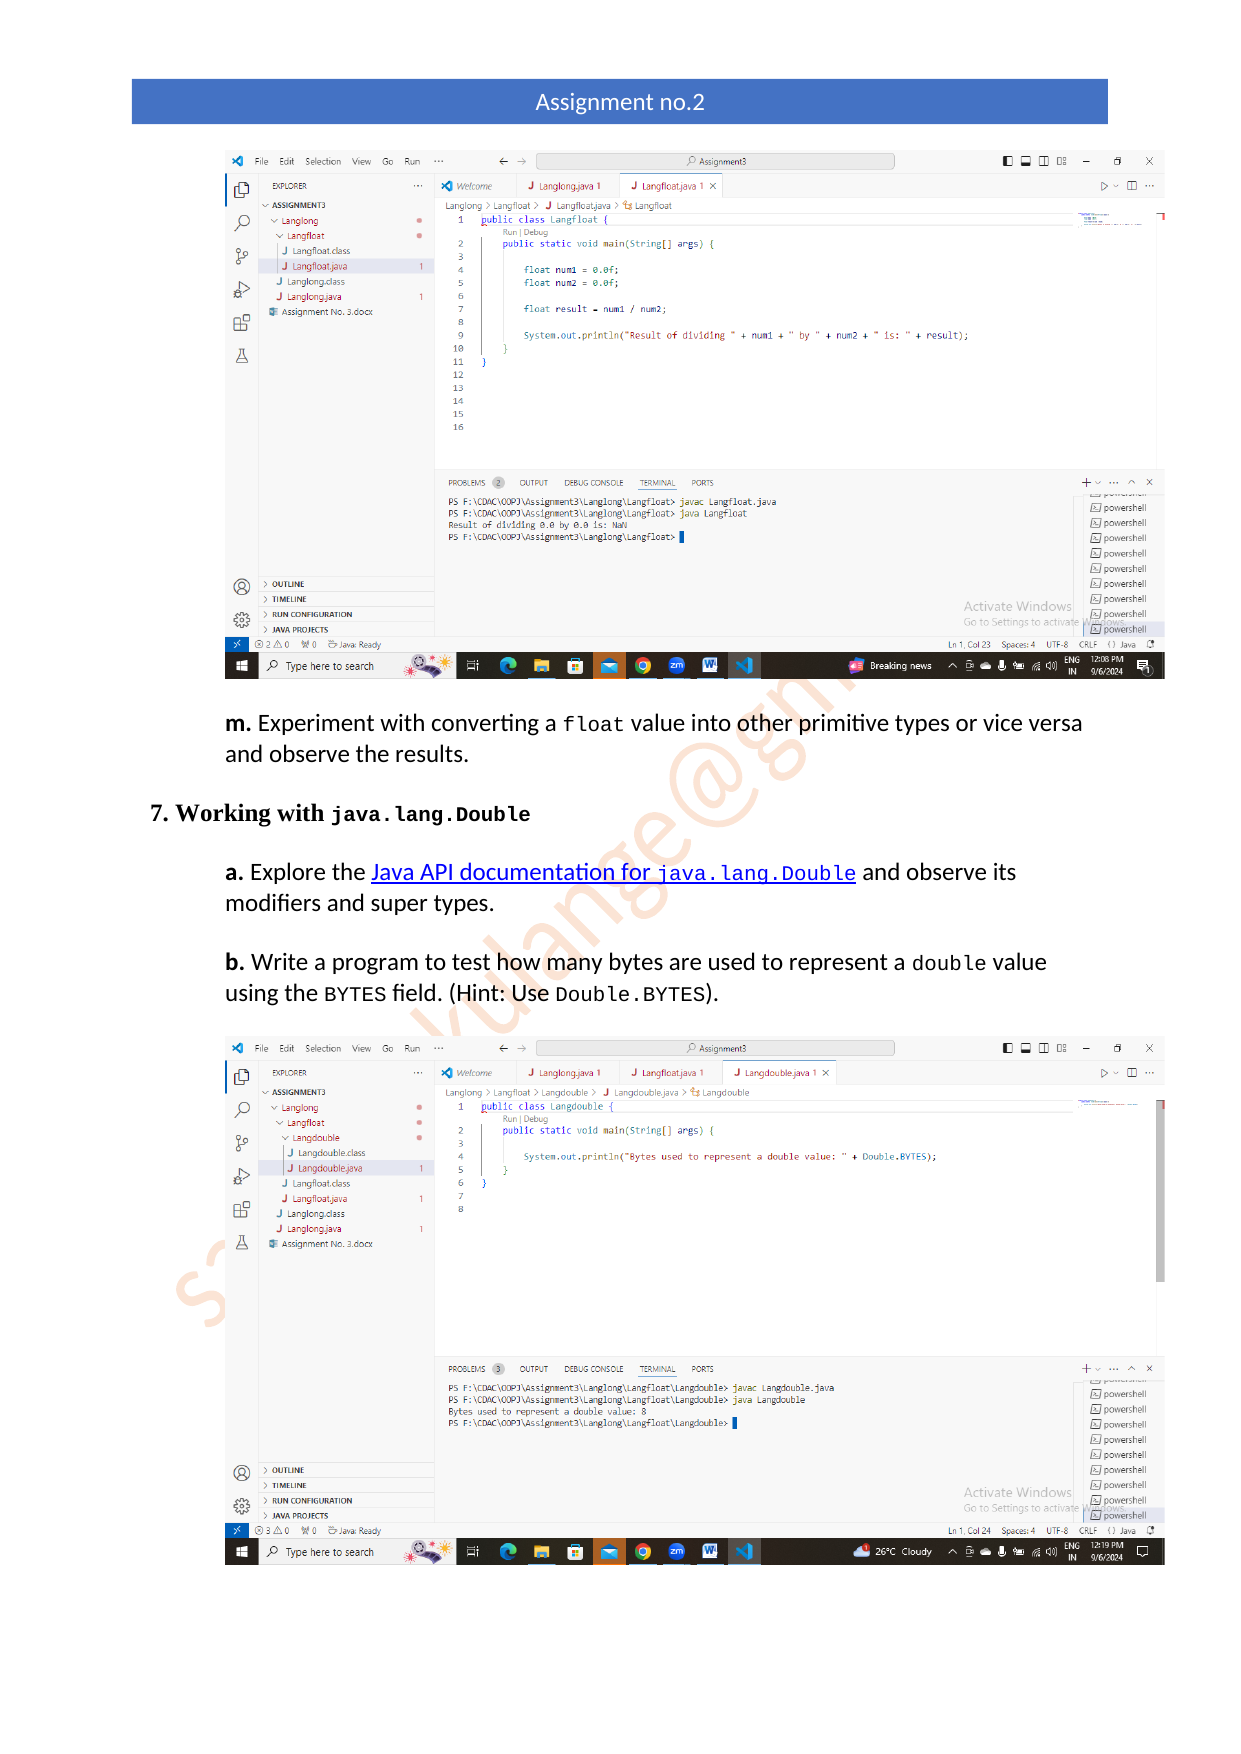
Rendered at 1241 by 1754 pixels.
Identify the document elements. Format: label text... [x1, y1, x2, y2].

subtitle 7. Working with java.lang.Double [150, 798, 1090, 827]
text a. Explore the Java API documentation for java.lang.Double and observe its modifiers and super types. [225, 856, 1090, 917]
picture [225, 150, 1165, 679]
text b. Write a program to test how many bytes are used to represent a double value using the BYTES field. (Hint: Use Double.BYTES). [225, 947, 1090, 1008]
text m. Experiment with converting a float value into other primitive types or vice versa and observe the results. [225, 707, 1090, 768]
picture [225, 1036, 1165, 1565]
